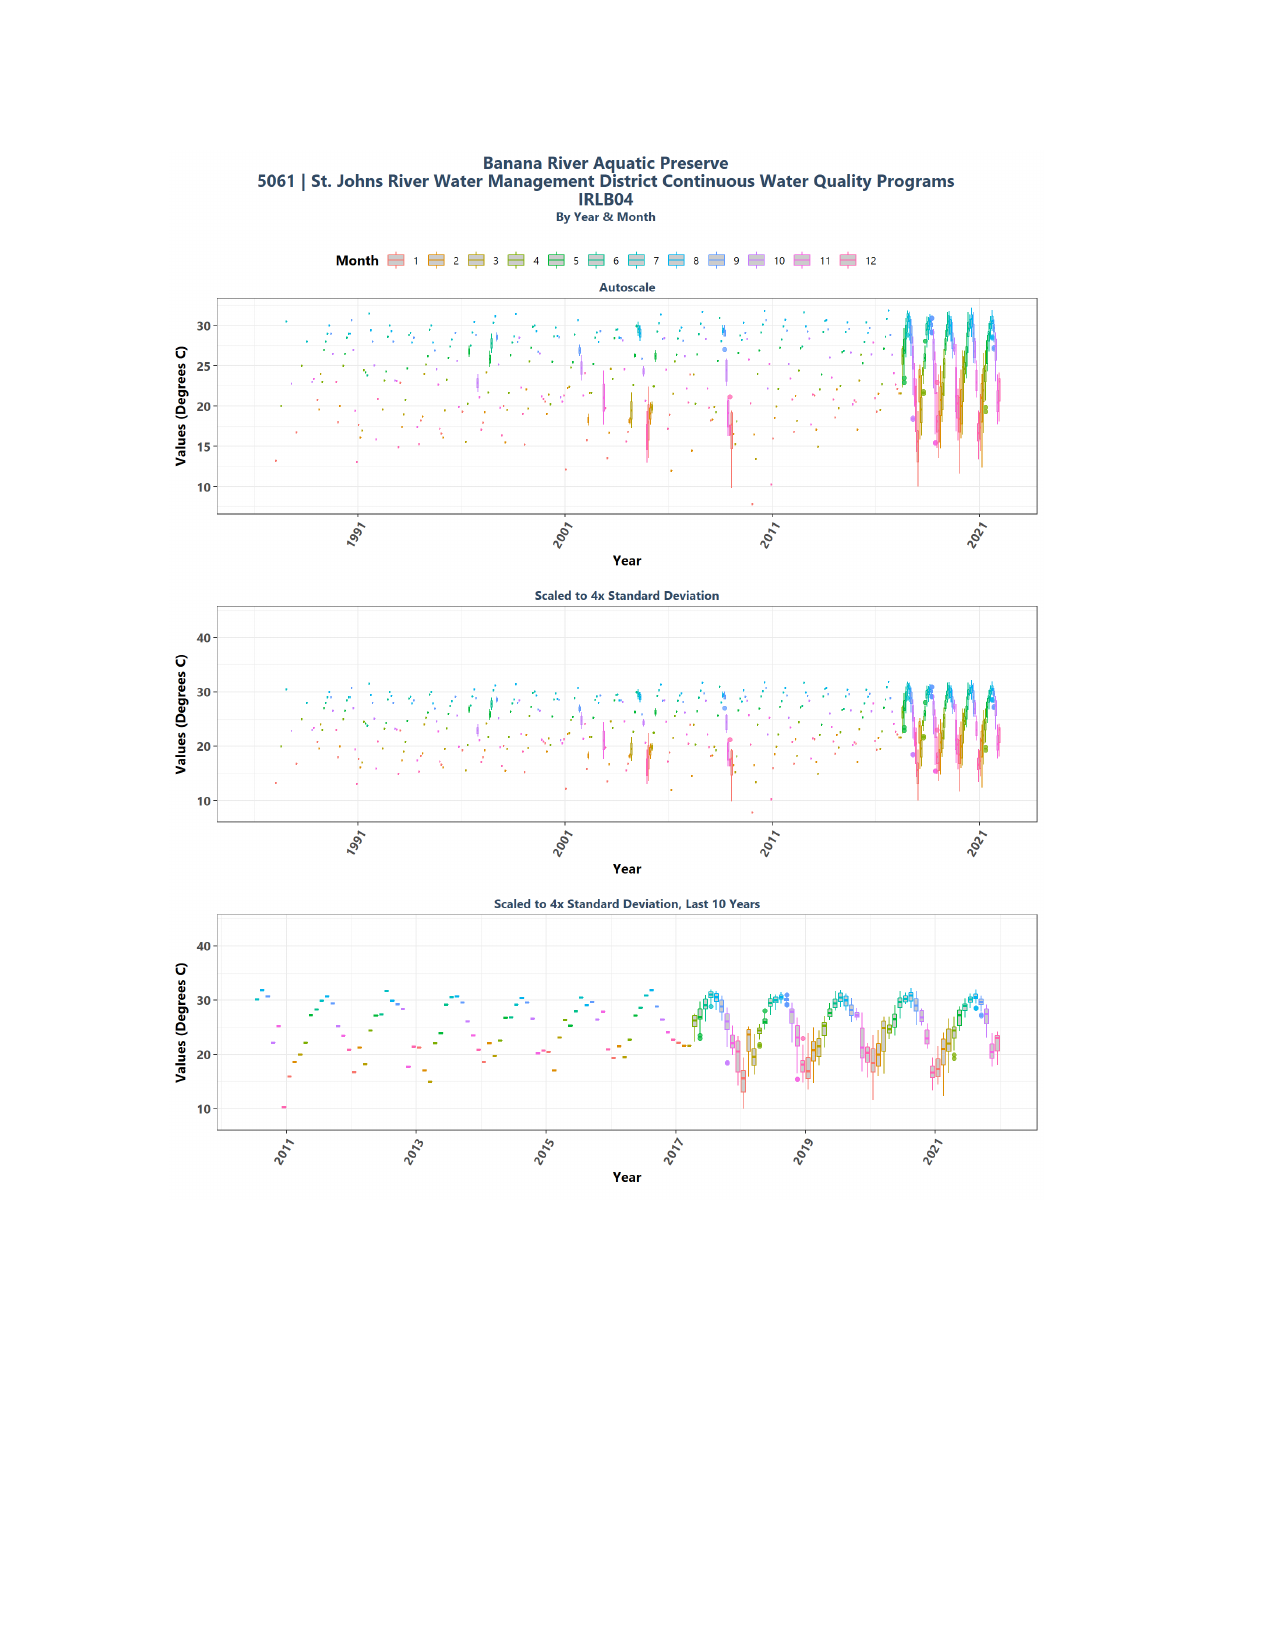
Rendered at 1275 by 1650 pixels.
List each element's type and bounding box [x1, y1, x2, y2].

picture [168, 150, 1044, 1200]
